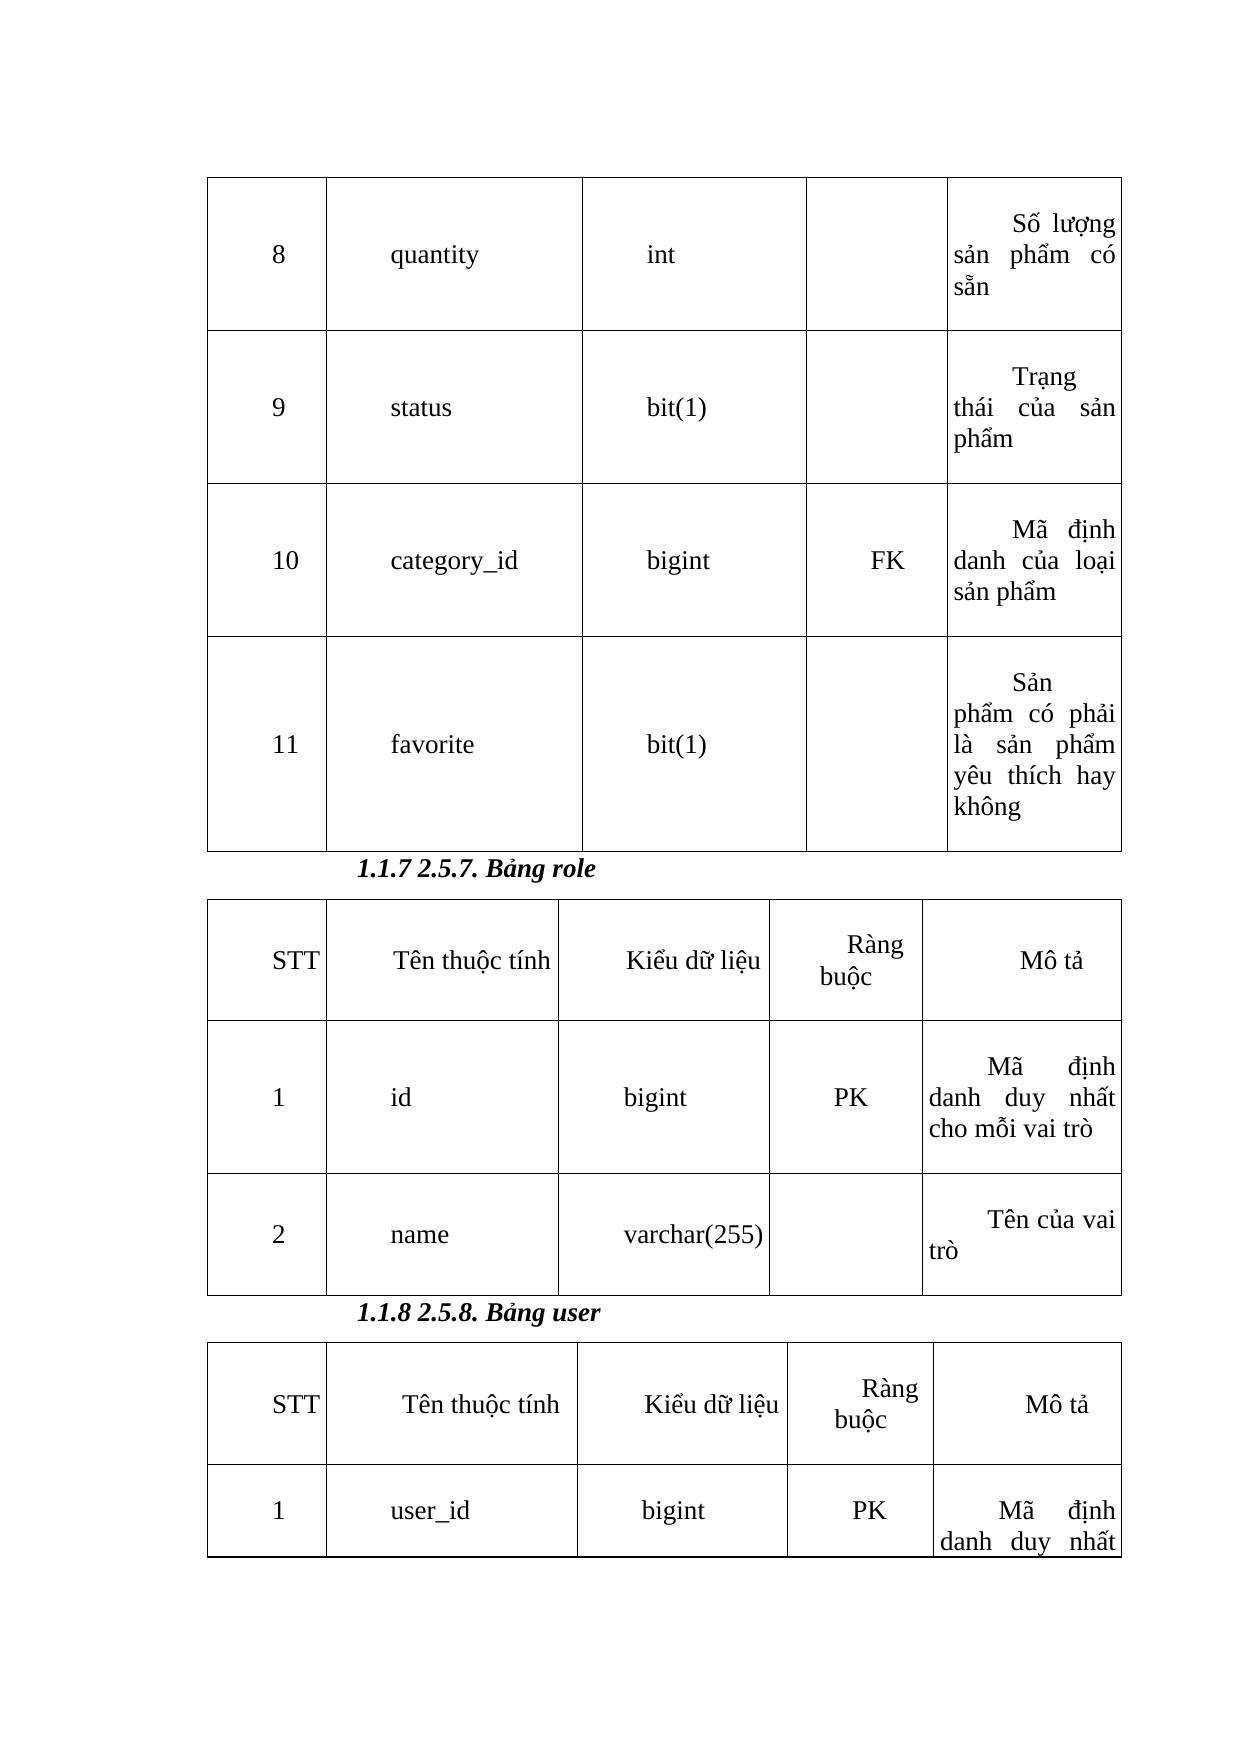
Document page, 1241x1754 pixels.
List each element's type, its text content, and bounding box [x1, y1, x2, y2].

table_cell 10 [208, 484, 326, 636]
table_header Ràng buộc [788, 1343, 933, 1464]
table_cell [807, 178, 947, 330]
table_header STT [208, 900, 326, 1020]
table_header Kiểu dữ liệu [578, 1343, 787, 1464]
table_header Tên thuộc tính [327, 1343, 577, 1464]
table_header STT [208, 1343, 326, 1464]
table_cell Số lượng sản phẩm có sẵn [948, 178, 1121, 330]
table_cell bit(1) [583, 637, 806, 851]
table_header Tên thuộc tính [327, 900, 558, 1020]
table_cell bigint [559, 1021, 769, 1173]
table_cell status [327, 331, 582, 483]
table_cell user_id [327, 1465, 577, 1556]
table_cell FK [807, 484, 947, 636]
table_cell favorite [327, 637, 582, 851]
table_cell PK [788, 1465, 933, 1556]
table_cell Tên của vai trò [923, 1174, 1121, 1294]
table_cell 2 [208, 1174, 326, 1294]
table_cell Sản phẩm có phải là sản phẩm yêu thích hay không [948, 637, 1121, 851]
table_cell 1 [208, 1465, 326, 1556]
table_cell category_id [327, 484, 582, 636]
table_header Mô tả [923, 900, 1121, 1020]
table_cell Mã định danh của loại sản phẩm [948, 484, 1121, 636]
table_cell 1 [208, 1021, 326, 1173]
table_cell id [327, 1021, 558, 1173]
table_cell [807, 637, 947, 851]
table_cell bigint [578, 1465, 787, 1556]
table_cell varchar(255) [559, 1174, 769, 1294]
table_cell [934, 1465, 1121, 1556]
table_header Kiểu dữ liệu [559, 900, 769, 1020]
table_cell name [327, 1174, 558, 1294]
subtitle 2.5.7. Bảng role [282, 852, 1122, 883]
table_cell 8 [208, 178, 326, 330]
table_cell int [583, 178, 806, 330]
table_cell [807, 331, 947, 483]
table_cell 11 [208, 637, 326, 851]
table_cell Mã định danh duy nhất cho mỗi vai trò [923, 1021, 1121, 1173]
table_header Ràng buộc [770, 900, 922, 1020]
table_cell [770, 1174, 922, 1294]
table_cell PK [770, 1021, 922, 1173]
subtitle 2.5.8. Bảng user [282, 1296, 1122, 1327]
table_header Mô tả [934, 1343, 1121, 1464]
table_cell 9 [208, 331, 326, 483]
table_cell quantity [327, 178, 582, 330]
table_cell Trạng thái của sản phẩm [948, 331, 1121, 483]
table_cell bigint [583, 484, 806, 636]
table_cell bit(1) [583, 331, 806, 483]
